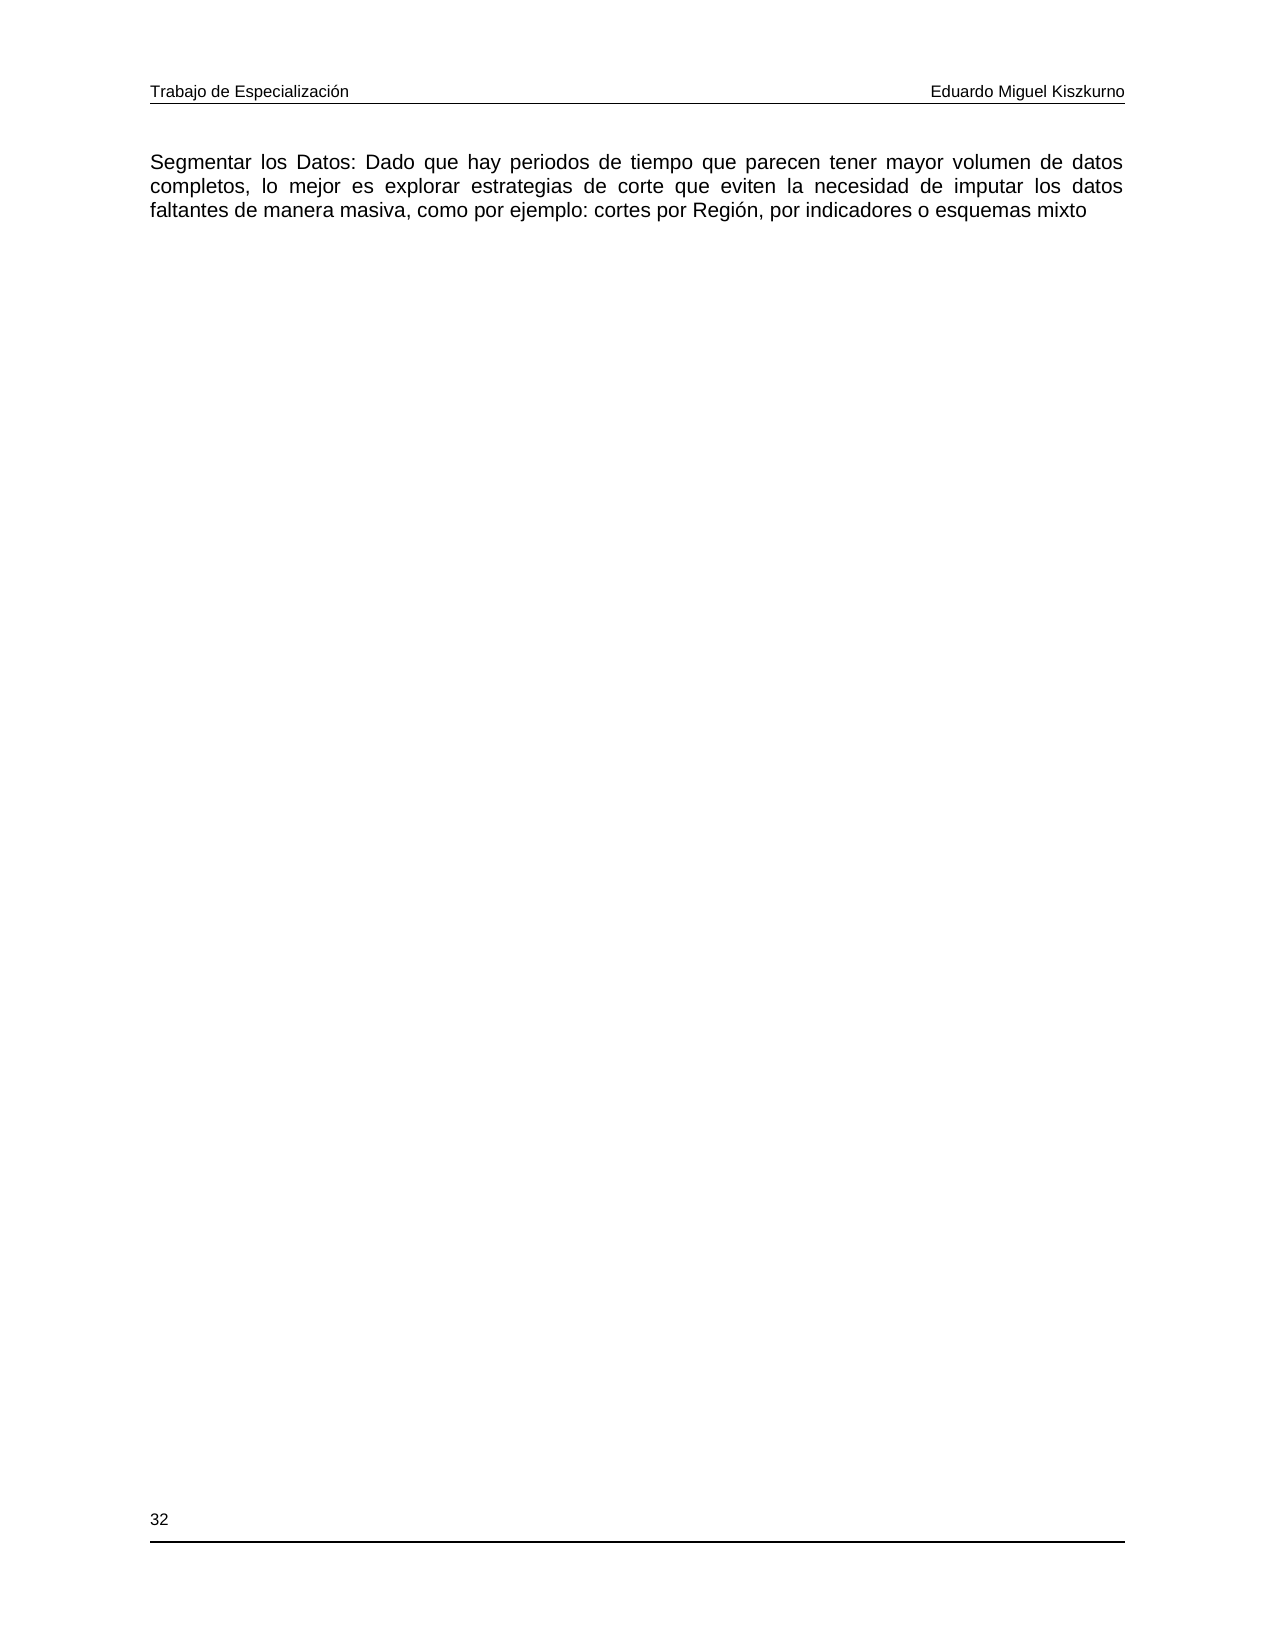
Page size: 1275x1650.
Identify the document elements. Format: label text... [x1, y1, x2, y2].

text Segmentar los Datos: Dado que hay periodos de tiempo que parecen tener mayor volumen de datos completos, lo mejor es explorar estrategias de corte que eviten la necesidad de imputar los datos faltantes de manera masiva, como por ejemplo: cortes por Región, por indicadores o esquemas mixto [150, 150, 1125, 222]
